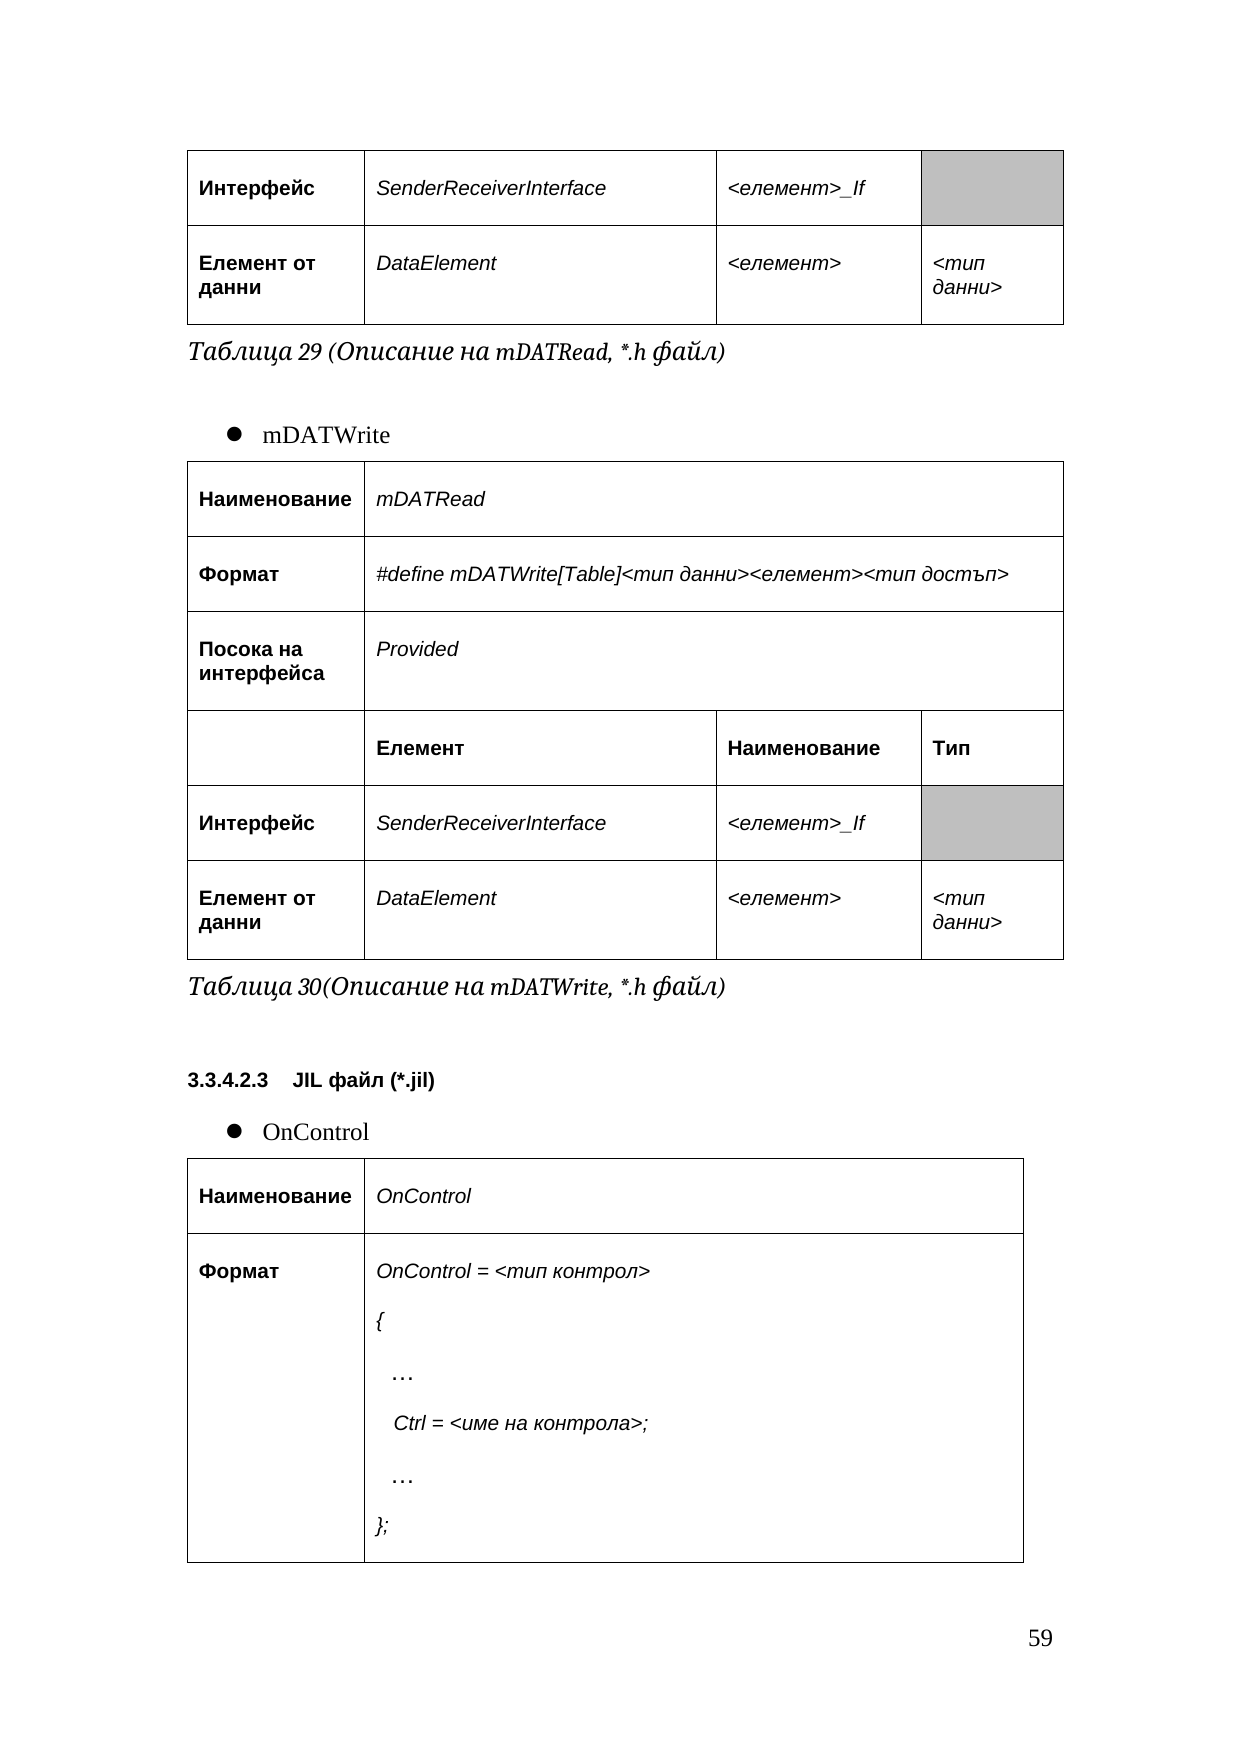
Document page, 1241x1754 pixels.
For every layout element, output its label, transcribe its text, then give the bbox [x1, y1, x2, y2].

table_cell Посока на интерфейса [188, 612, 364, 710]
table_cell Интерфейс [188, 151, 364, 225]
table_cell Елемент от данни [188, 861, 364, 959]
table_header Наименование [188, 462, 364, 536]
table_cell [188, 711, 364, 785]
table_cell SenderReceiverInterface [365, 786, 716, 860]
table_cell Наименование [717, 711, 921, 785]
table_cell <тип данни> [922, 861, 1063, 959]
table_cell <тип данни> [922, 226, 1063, 324]
table_cell <елемент>_If [717, 786, 921, 860]
table_cell DataElement [365, 861, 716, 959]
table_cell Елемент от данни [188, 226, 364, 324]
table_header OnControl [365, 1159, 1023, 1233]
table_cell [922, 151, 1063, 225]
text Таблица 29 (Описание на mDATRead, *.h файл) [187, 337, 1053, 366]
table_cell OnControl = <тип контрол> { … Ctrl = <име на контрола>; … }; [365, 1234, 1023, 1562]
table_header mDATRead [365, 462, 1063, 536]
table_cell #define mDATWrite[Table]<тип данни><елемент><тип достъп> [365, 537, 1063, 611]
table_cell Интерфейс [188, 786, 364, 860]
subtitle JIL файл (*.jil) [187, 1068, 1053, 1092]
list mDATWrite [225, 420, 1053, 449]
table_cell Формат [188, 1234, 364, 1562]
table_cell <елемент> [717, 226, 921, 324]
table_header Наименование [188, 1159, 364, 1233]
table_cell Елемент [365, 711, 716, 785]
table_cell <елемент> [717, 861, 921, 959]
table_cell Provided [365, 612, 1063, 710]
table_cell <елемент>_If [717, 151, 921, 225]
table_cell SenderReceiverInterface [365, 151, 716, 225]
table_cell [922, 786, 1063, 860]
table_cell Тип [922, 711, 1063, 785]
table_cell Формат [188, 537, 364, 611]
table_cell DataElement [365, 226, 716, 324]
text Таблица 30(Описание на mDATWrite, *.h файл) [187, 973, 1053, 1001]
list OnControl [225, 1117, 1053, 1145]
